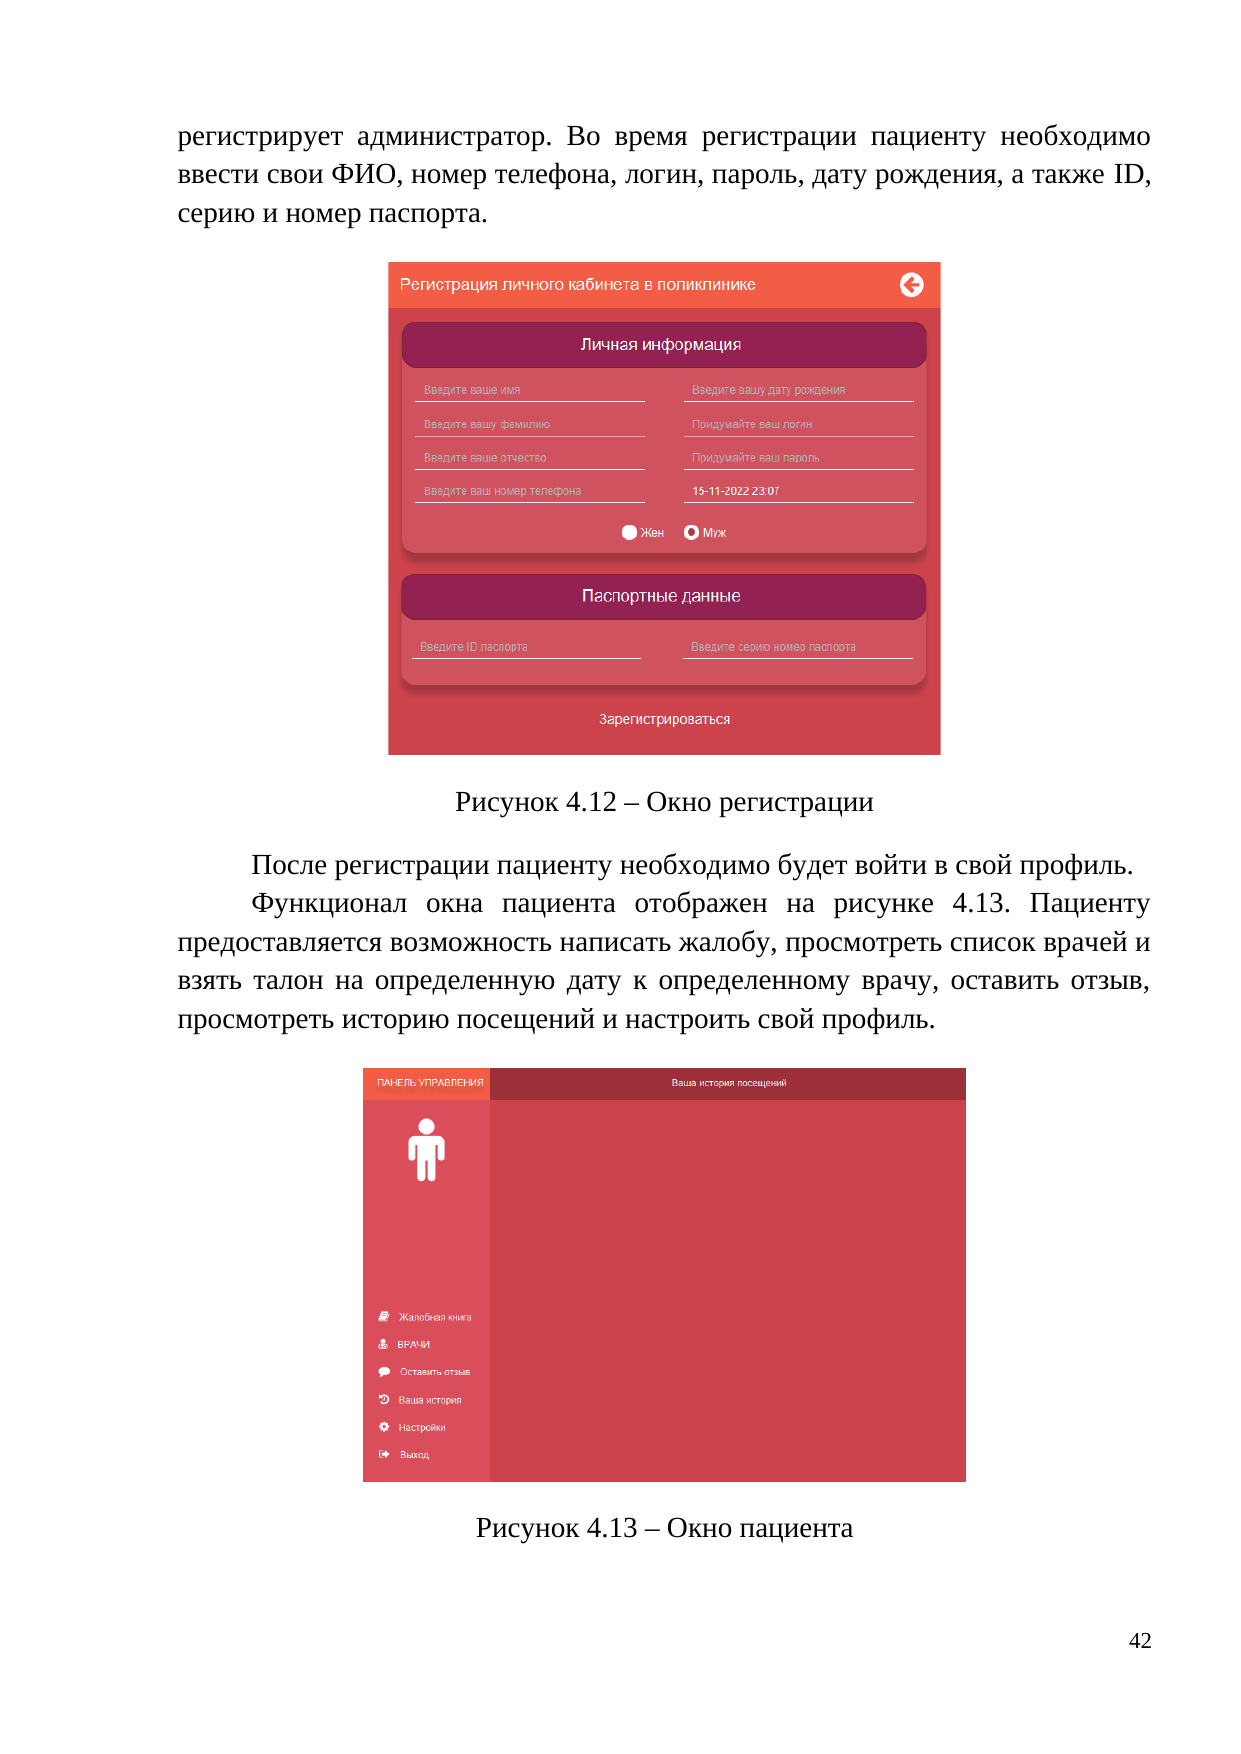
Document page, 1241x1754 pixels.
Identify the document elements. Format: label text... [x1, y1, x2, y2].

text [177, 118, 1152, 229]
picture [388, 262, 941, 755]
text Функционал окна пациента отображен на рисунке 4.13. Пациенту предоставляется возможность написать жалобу, просмотреть список врачей и взять талон на определенную дату к определенному врачу, оставить отзыв, просмотреть историю посещений и настроить свой профиль. [177, 885, 1152, 1034]
picture [363, 1068, 966, 1482]
text Рисунок 4.12 – Окно регистрации [177, 784, 1152, 818]
text После регистрации пациенту необходимо будет войти в свой профиль. [177, 847, 1152, 880]
text Рисунок 4.13 – Окно пациента [177, 1510, 1152, 1544]
